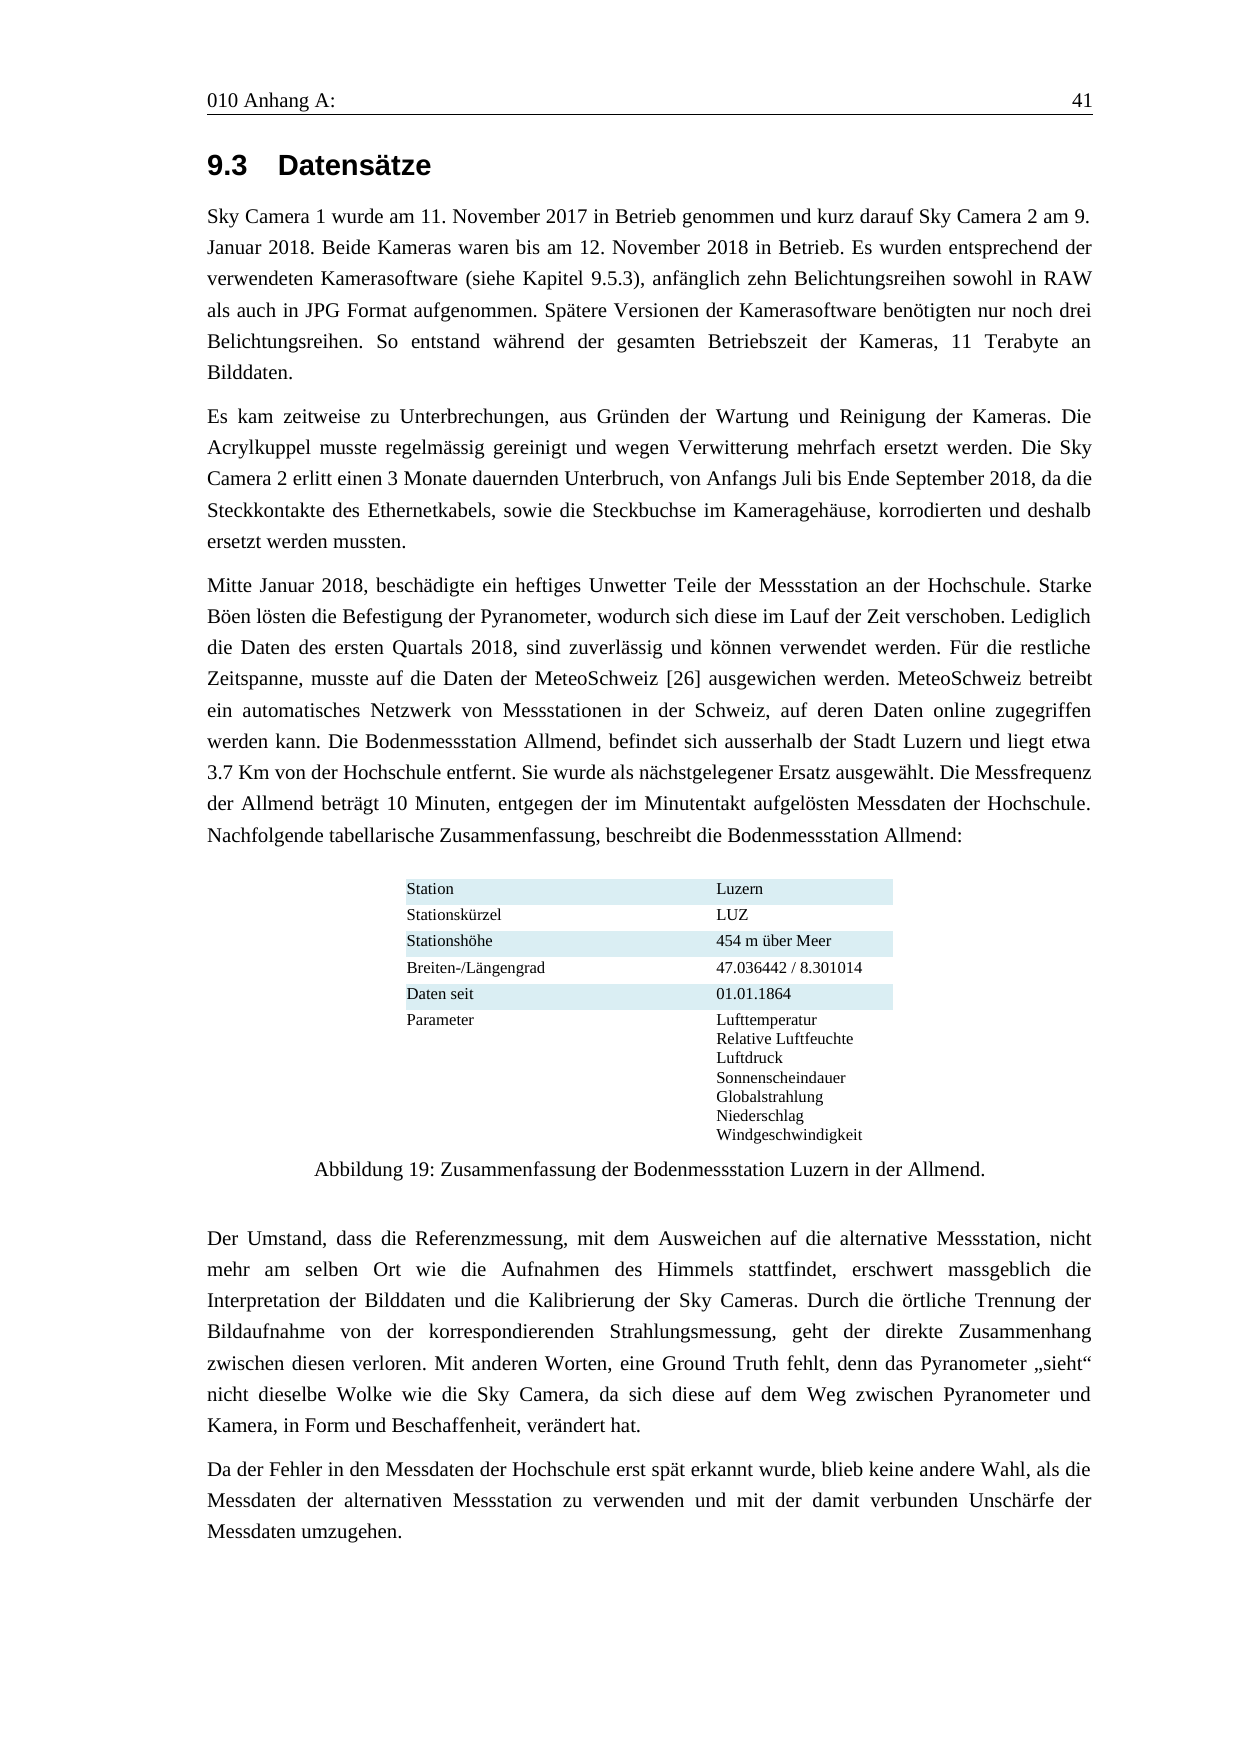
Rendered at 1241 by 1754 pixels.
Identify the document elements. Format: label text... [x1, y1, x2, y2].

table_cell Breiten-/Längengrad [406, 958, 716, 984]
subtitle Datensätze [207, 148, 1093, 181]
table_cell Lufttemperatur Relative Luftfeuchte Luftdruck Sonnenscheindauer Globalstrahlung Niederschlag Windgeschwindigkeit [716, 1010, 893, 1144]
text Da der Fehler in den Messdaten der Hochschule erst spät erkannt wurde, blieb keine andere Wahl, als die Messdaten der alternativen Messstation zu verwenden und mit der damit verbunden Unschärfe der Messdaten umzugehen. [207, 1457, 1093, 1543]
text Es kam zeitweise zu Unterbrechungen, aus Gründen der Wartung und Reinigung der Kameras. Die Acrylkuppel musste regelmässig gereinigt und wegen Verwitterung mehrfach ersetzt werden. Die Sky Camera 2 erlitt einen 3 Monate dauernden Unterbruch, von Anfangs Juli bis Ende September 2018, da die Steckkontakte des Ethernetkabels, sowie die Steckbuchse im Kameragehäuse, korrodierten und deshalb ersetzt werden mussten. [207, 404, 1093, 553]
table_cell Stationshöhe [406, 931, 716, 957]
table_cell 454 m über Meer [716, 931, 893, 957]
table_header Luzern [716, 879, 893, 905]
table_cell Parameter [406, 1010, 716, 1144]
table_header Station [406, 879, 716, 905]
table_cell Stationskürzel [406, 905, 716, 931]
text Mitte Januar 2018, beschädigte ein heftiges Unwetter Teile der Messstation an der Hochschule. Starke Böen lösten die Befestigung der Pyranometer, wodurch sich diese im Lauf der Zeit verschoben. Lediglich die Daten des ersten Quartals 2018, sind zuverlässig und können verwendet werden. Für die restliche Zeitspanne, musste auf die Daten der MeteoSchweiz [26] ausgewichen werden. MeteoSchweiz betreibt ein automatisches Netzwerk von Messstationen in der Schweiz, auf deren Daten online zugegriffen werden kann. Die Bodenmessstation Allmend, befindet sich ausserhalb der Stadt Luzern und liegt etwa 3.7 Km von der Hochschule entfernt. Sie wurde als nächstgelegener Ersatz ausgewählt. Die Messfrequenz der Allmend beträgt 10 Minuten, entgegen der im Minutentakt aufgelösten Messdaten der Hochschule. Nachfolgende tabellarische Zusammenfassung, beschreibt die Bodenmessstation Allmend: [207, 572, 1093, 847]
text Abbildung 19: Zusammenfassung der Bodenmessstation Luzern in der Allmend. [207, 1157, 1093, 1181]
table_cell Daten seit [406, 984, 716, 1010]
table_cell 01.01.1864 [716, 984, 893, 1010]
table_cell LUZ [716, 905, 893, 931]
table_cell 47.036442 / 8.301014 [716, 958, 893, 984]
text Sky Camera 1 wurde am 11. November 2017 in Betrieb genommen und kurz darauf Sky Camera 2 am 9. Januar 2018. Beide Kameras waren bis am 12. November 2018 in Betrieb. Es wurden entsprechend der verwendeten Kamerasoftware (siehe Kapitel 8.5.1), anfänglich zehn Belichtungsreihen sowohl in RAW als auch in JPG Format aufgenommen. Spätere Versionen der Kamerasoftware benötigten nur noch drei Belichtungsreihen. So entstand während der gesamten Betriebszeit der Kameras, 11 Terabyte an Bilddaten. [207, 204, 1093, 384]
text Der Umstand, dass die Referenzmessung, mit dem Ausweichen auf die alternative Messstation, nicht mehr am selben Ort wie die Aufnahmen des Himmels stattfindet, erschwert massgeblich die Interpretation der Bilddaten und die Kalibrierung der Sky Cameras. Durch die örtliche Trennung der Bildaufnahme von der korrespondierenden Strahlungsmessung, geht der direkte Zusammenhang zwischen diesen verloren. Mit anderen Worten, eine Ground Truth fehlt, denn das Pyranometer „sieht“ nicht dieselbe Wolke wie die Sky Camera, da sich diese auf dem Weg zwischen Pyranometer und Kamera, in Form und Beschaffenheit, verändert hat. [207, 1225, 1093, 1437]
